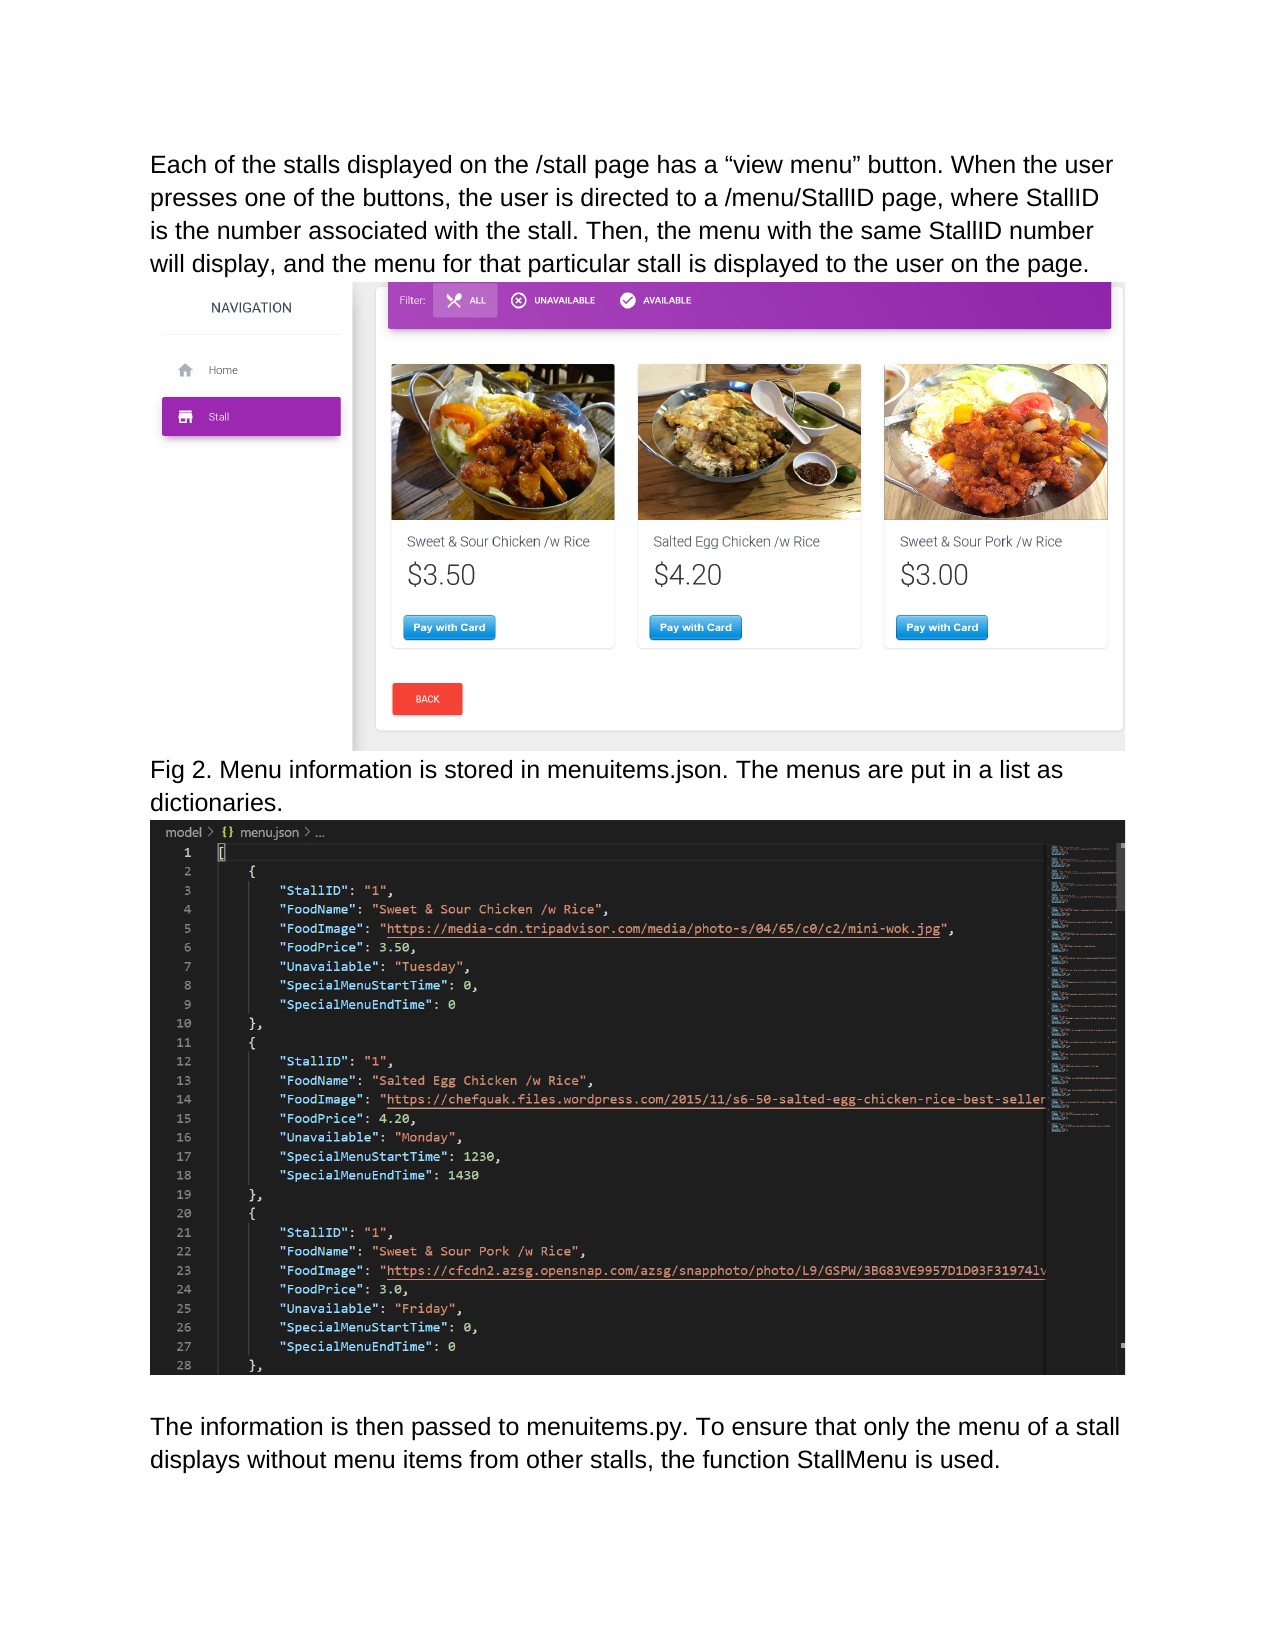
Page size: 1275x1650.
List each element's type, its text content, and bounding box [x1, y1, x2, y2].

picture [150, 282, 1125, 751]
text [150, 1412, 1125, 1473]
text Fig 2. Menu information is stored in menuitems.json. The menus are put in a list as dictionaries. [150, 755, 1125, 816]
picture [150, 820, 1125, 1375]
text Each of the stalls displayed on the /stall page has a “view menu” button. When the user presses one of the buttons, the user is directed to a /menu/StallID page, where StallID is the number associated with the stall. Then, the menu with the same StallID number will display, and the menu for that particular stall is displayed to the user on the page. [150, 150, 1125, 278]
